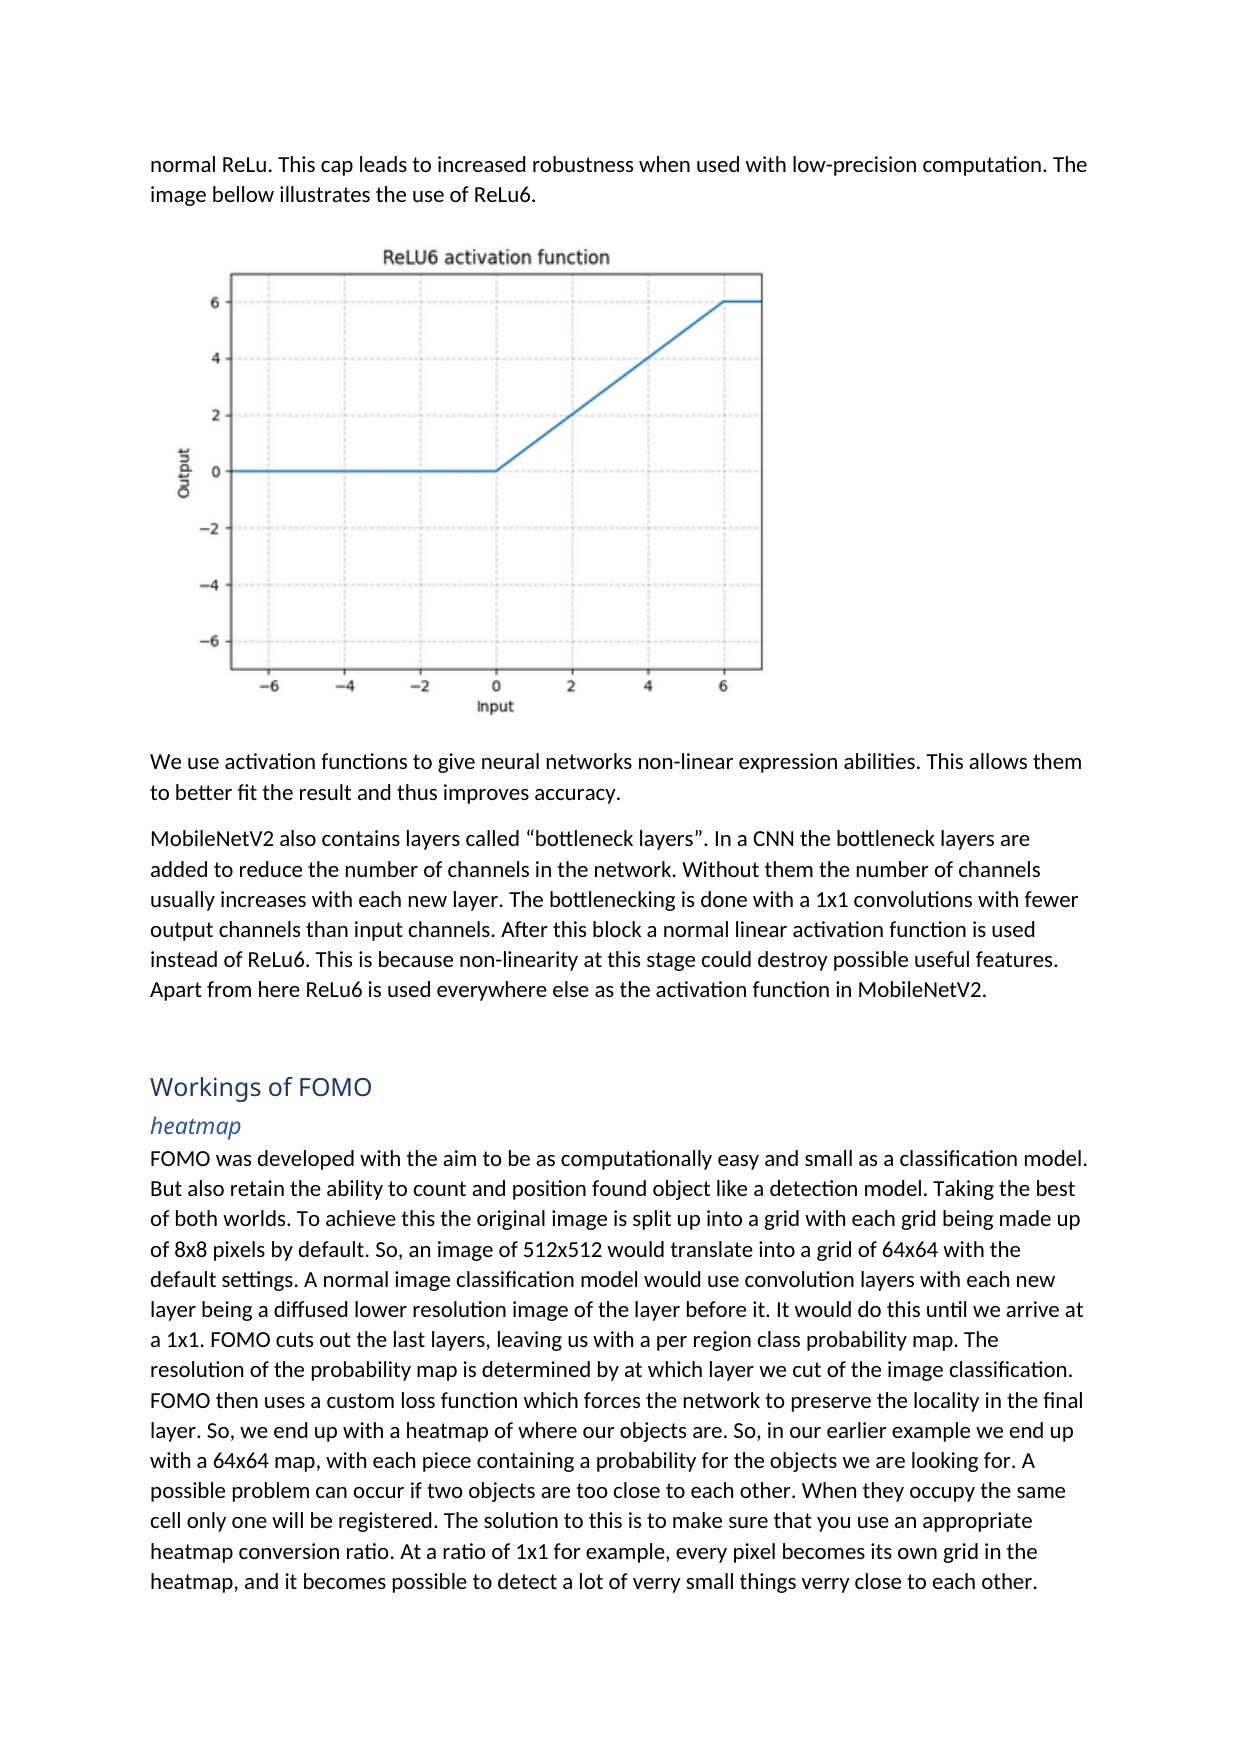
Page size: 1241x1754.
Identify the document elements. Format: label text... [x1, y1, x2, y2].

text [150, 150, 1090, 208]
picture [150, 227, 802, 729]
subtitle heatmap [150, 1110, 1090, 1142]
text We use activation functions to give neural networks non-linear expression abilities. This allows them to better fit the result and thus improves accuracy. [150, 747, 1090, 806]
text MobileNetV2 also contains layers called “bottleneck layers”. In a CNN the bottleneck layers are added to reduce the number of channels in the network. Without them the number of channels usually increases with each new layer. The bottlenecking is done with a 1x1 convolutions with fewer output channels than input channels. After this block a normal linear activation function is used instead of ReLu6. This is because non-linearity at this stage could destroy possible useful features. Apart from here ReLu6 is used everywhere else as the activation function in MobileNetV2. [150, 824, 1090, 1004]
text FOMO was developed with the aim to be as computationally easy and small as a classification model. But also retain the ability to count and position found object like a detection model. Taking the best of both worlds. To achieve this the original image is split up into a grid with each grid being made up of 8x8 pixels by default. So, an image of 512x512 would translate into a grid of 64x64 with the default settings. A normal image classification model would use convolution layers with each new layer being a diffused lower resolution image of the layer before it. It would do this until we arrive at a 1x1. FOMO cuts out the last layers, leaving us with a per region class probability map. The resolution of the probability map is determined by at which layer we cut of the image classification. FOMO then uses a custom loss function which forces the network to preserve the locality in the final layer. So, we end up with a heatmap of where our objects are. So, in our earlier example we end up with a 64x64 map, with each piece containing a probability for the objects we are looking for. A possible problem can occur if two objects are too close to each other. When they occupy the same cell only one will be registered. The solution to this is to make sure that you use an appropriate heatmap conversion ratio. At a ratio of 1x1 for example, every pixel becomes its own grid in the heatmap, and it becomes possible to detect a lot of verry small things verry close to each other. [150, 1144, 1090, 1595]
subtitle Workings of FOMO [150, 1069, 1090, 1103]
